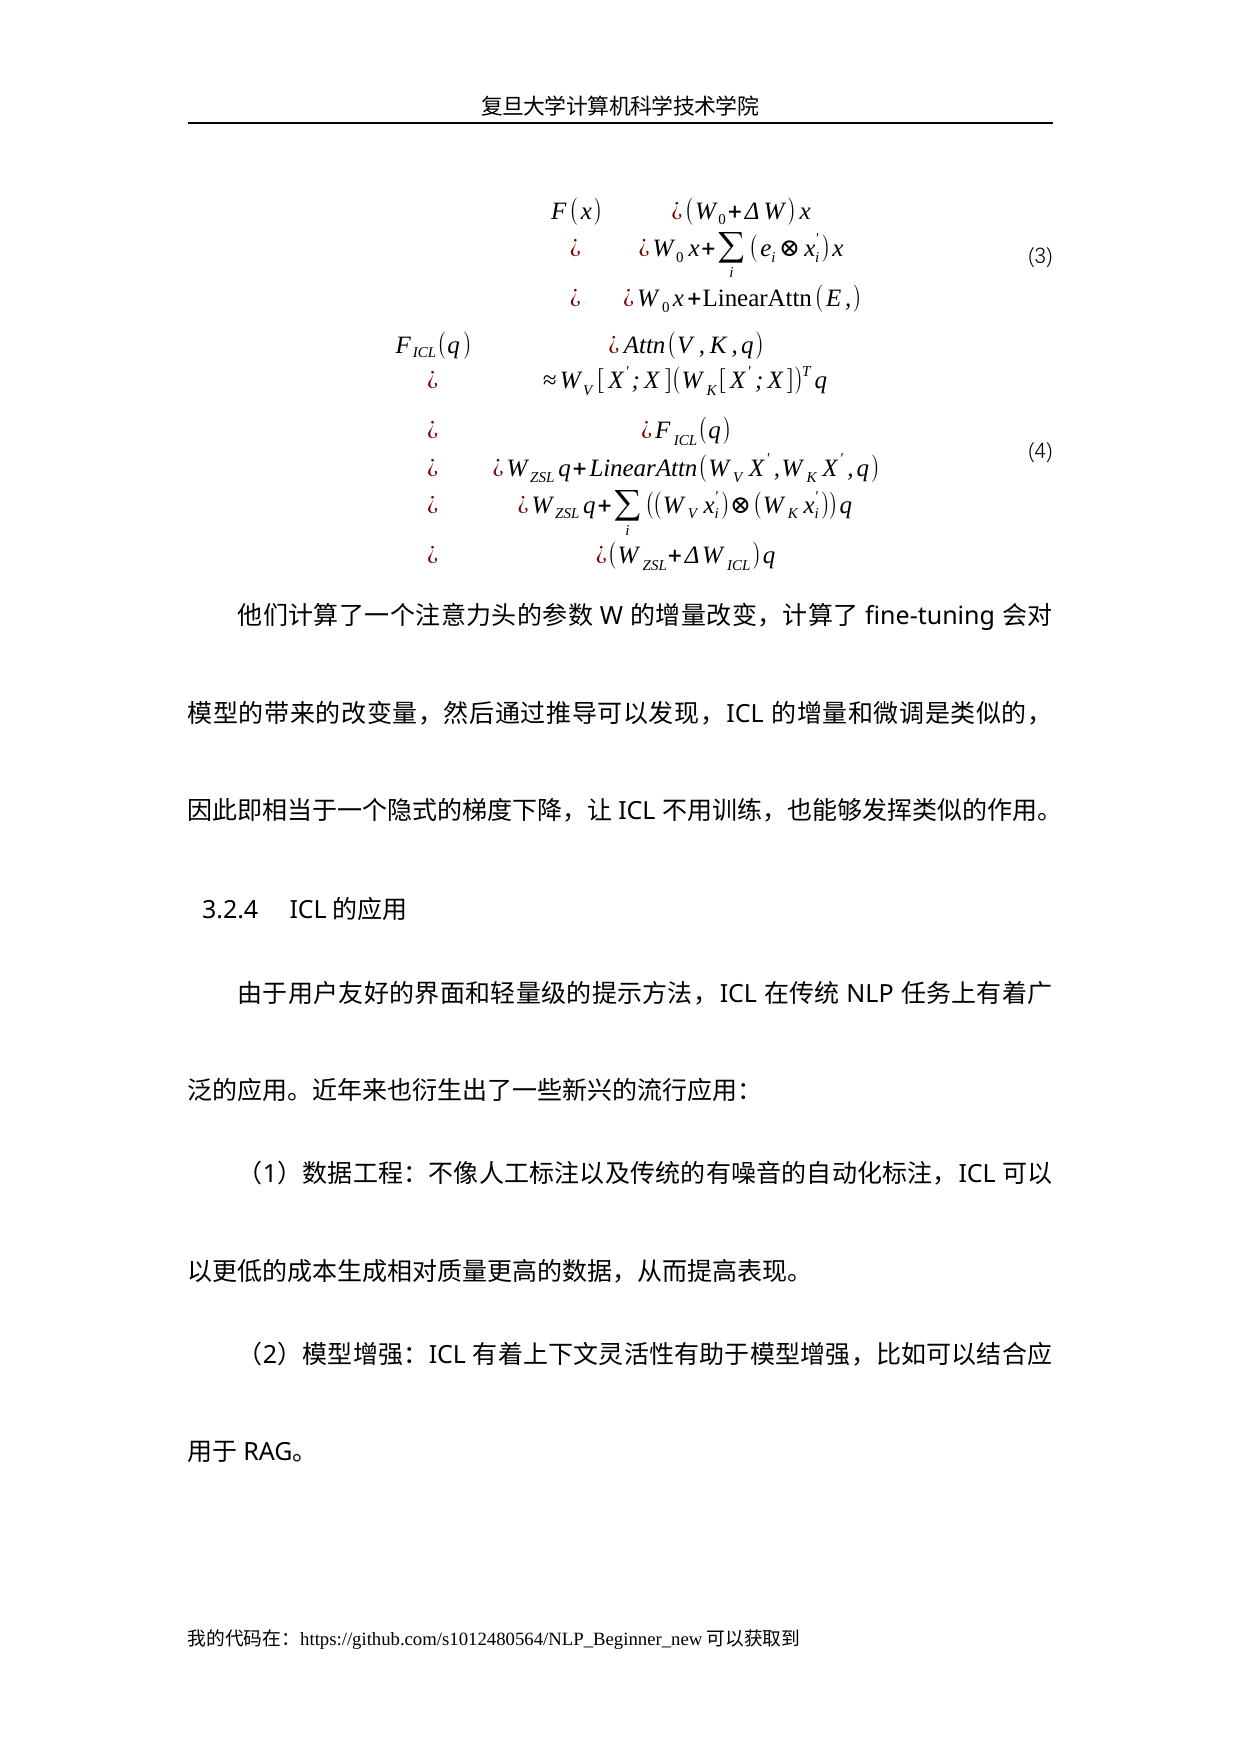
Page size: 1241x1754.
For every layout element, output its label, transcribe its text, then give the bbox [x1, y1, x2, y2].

subtitle ICL的应用 [202, 876, 1053, 941]
text (4) [187, 321, 1053, 581]
text （2）模型增强：ICL 有着上下文灵活性有助于模型增强，比如可以结合应用于 RAG。 [187, 1320, 1053, 1482]
text (3) [187, 191, 1053, 321]
text 他们计算了一个注意力头的参数 W 的增量改变，计算了 fine-tuning 会对模型的带来的改变量，然后通过推导可以发现，ICL 的增量和微调是类似的，因此即相当于一个隐式的梯度下降，让 ICL 不用训练，也能够发挥类似的作用。 [187, 581, 1053, 841]
text 由于用户友好的界面和轻量级的提示方法，ICL 在传统 NLP 任务上有着广泛的应用。近年来也衍生出了一些新兴的流行应用： [187, 959, 1053, 1121]
text （1）数据工程：不像人工标注以及传统的有噪音的自动化标注，ICL 可以以更低的成本生成相对质量更高的数据，从而提高表现。 [187, 1139, 1053, 1302]
